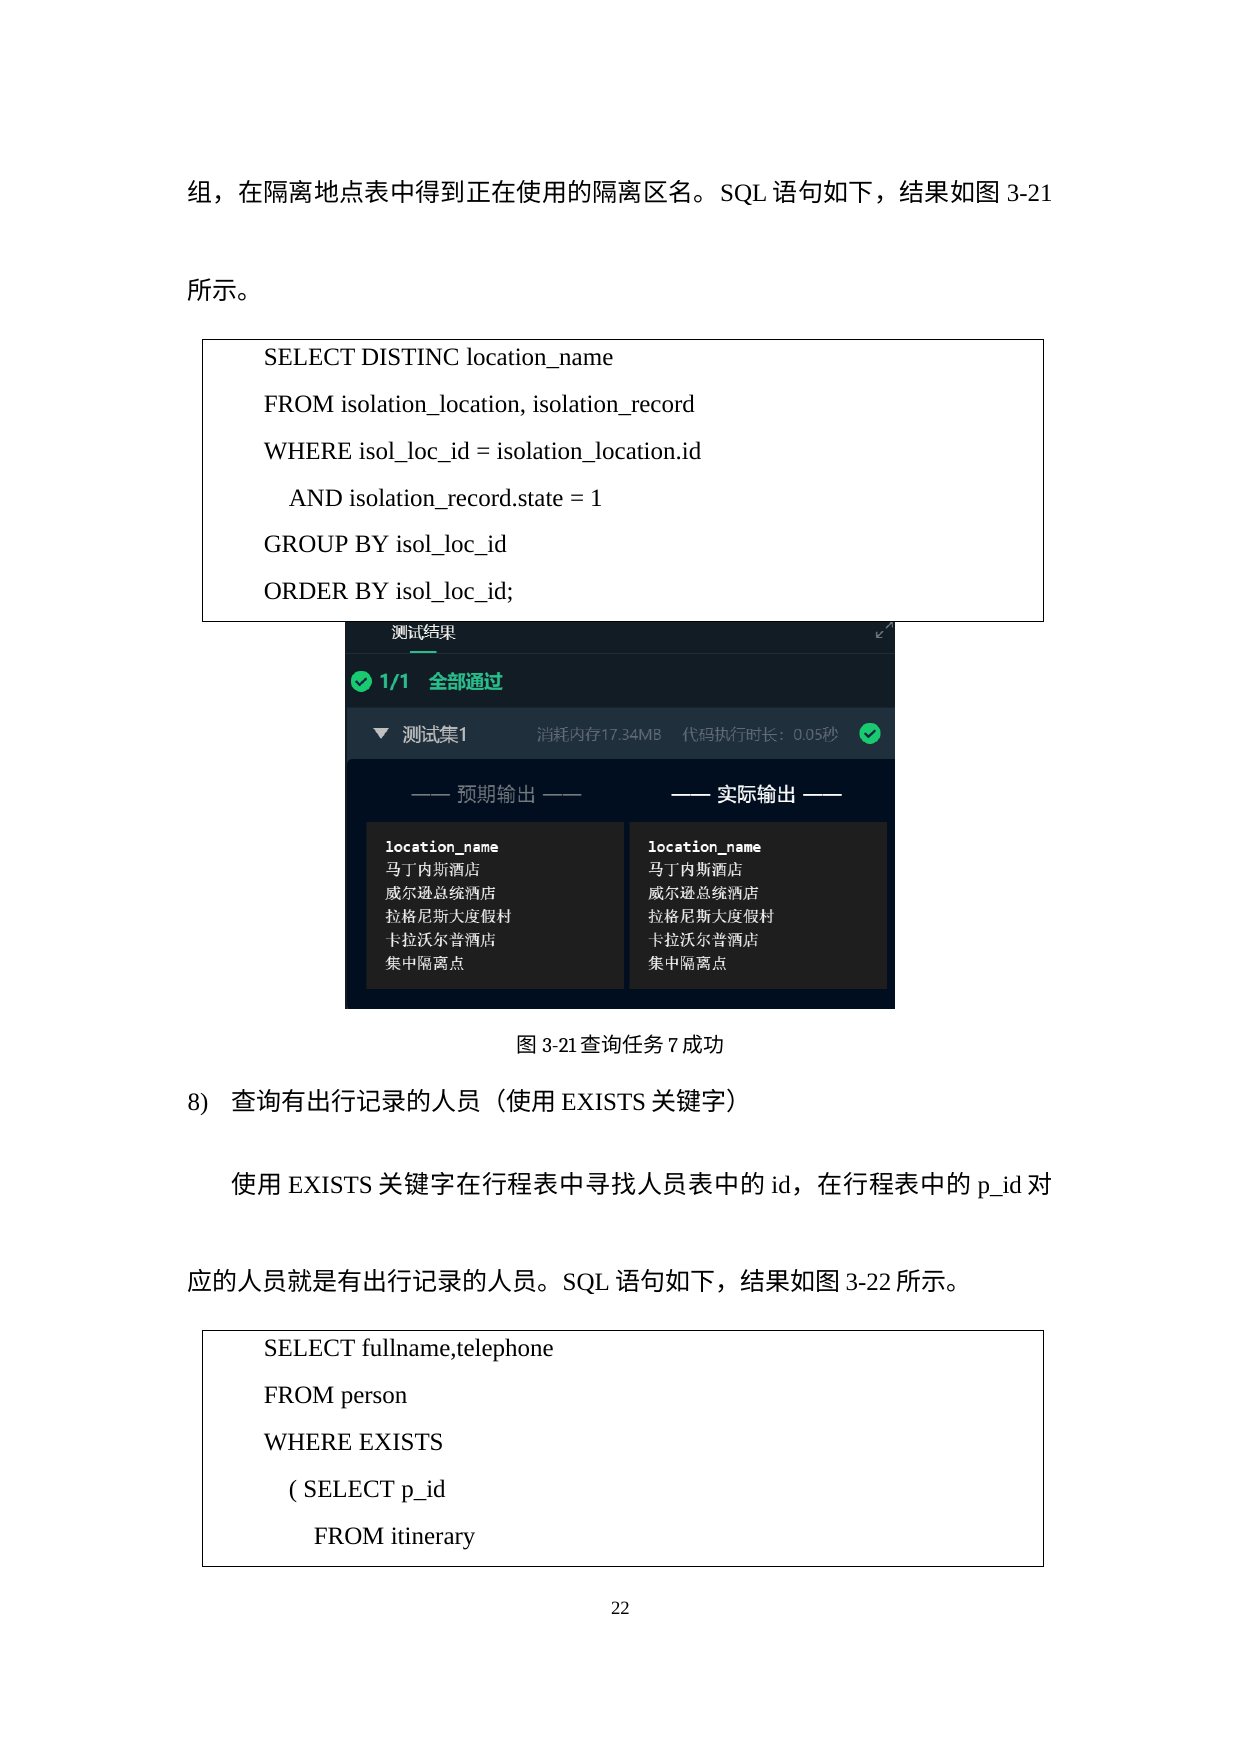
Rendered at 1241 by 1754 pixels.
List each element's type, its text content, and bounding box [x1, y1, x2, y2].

picture [345, 622, 895, 1009]
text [187, 158, 1053, 321]
list 查询有出行记录的人员（使用EXISTS关键字） [187, 1067, 1053, 1132]
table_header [203, 1331, 1043, 1566]
table_header SELECT DISTINC location_name FROM isolation_location, isolation_record WHERE isol_loc_id = isolation_location.id AND isolation_record.state = 1 GROUP BY isol_loc_id ORDER BY isol_loc_id; [203, 340, 1043, 621]
